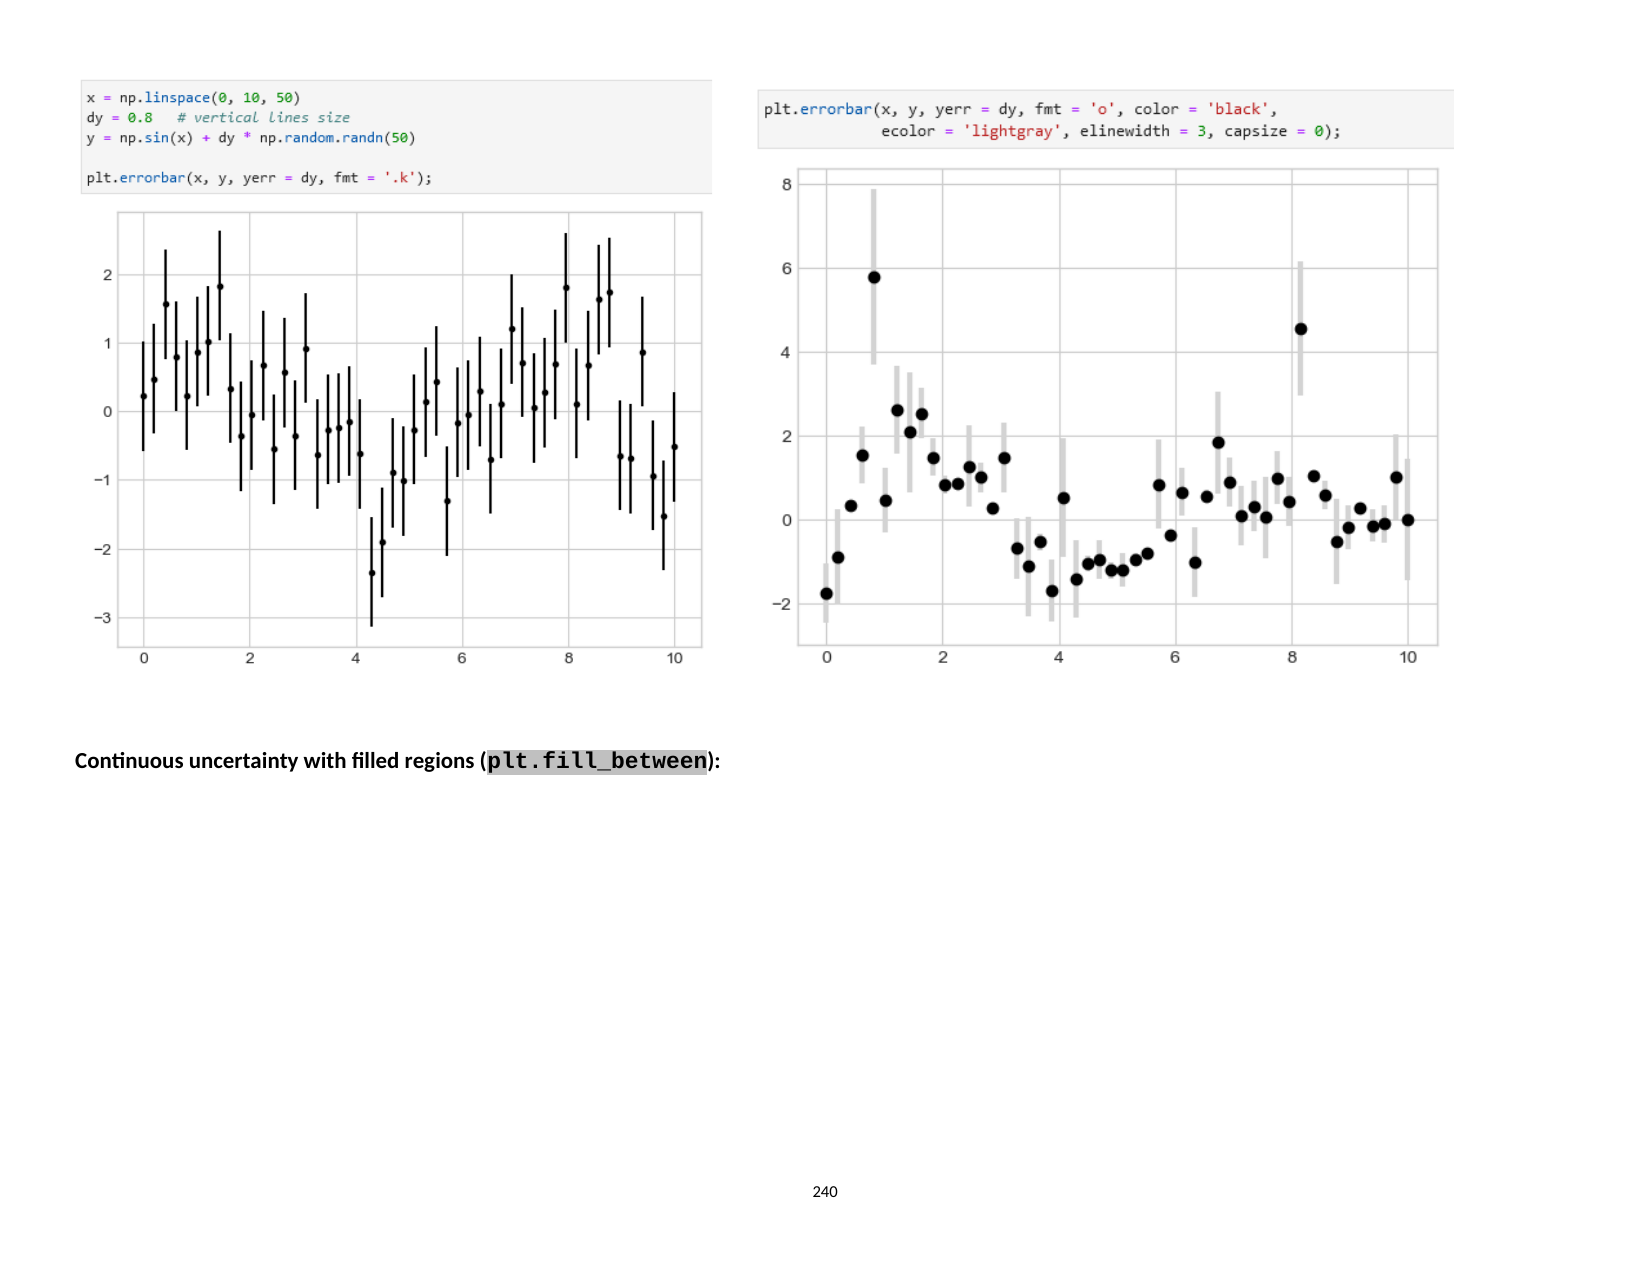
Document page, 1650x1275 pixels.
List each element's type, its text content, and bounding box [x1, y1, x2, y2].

picture [75, 75, 713, 681]
text Continuous uncertainty with filled regions (plt.fill_between): [75, 746, 1575, 775]
picture [750, 82, 1454, 681]
